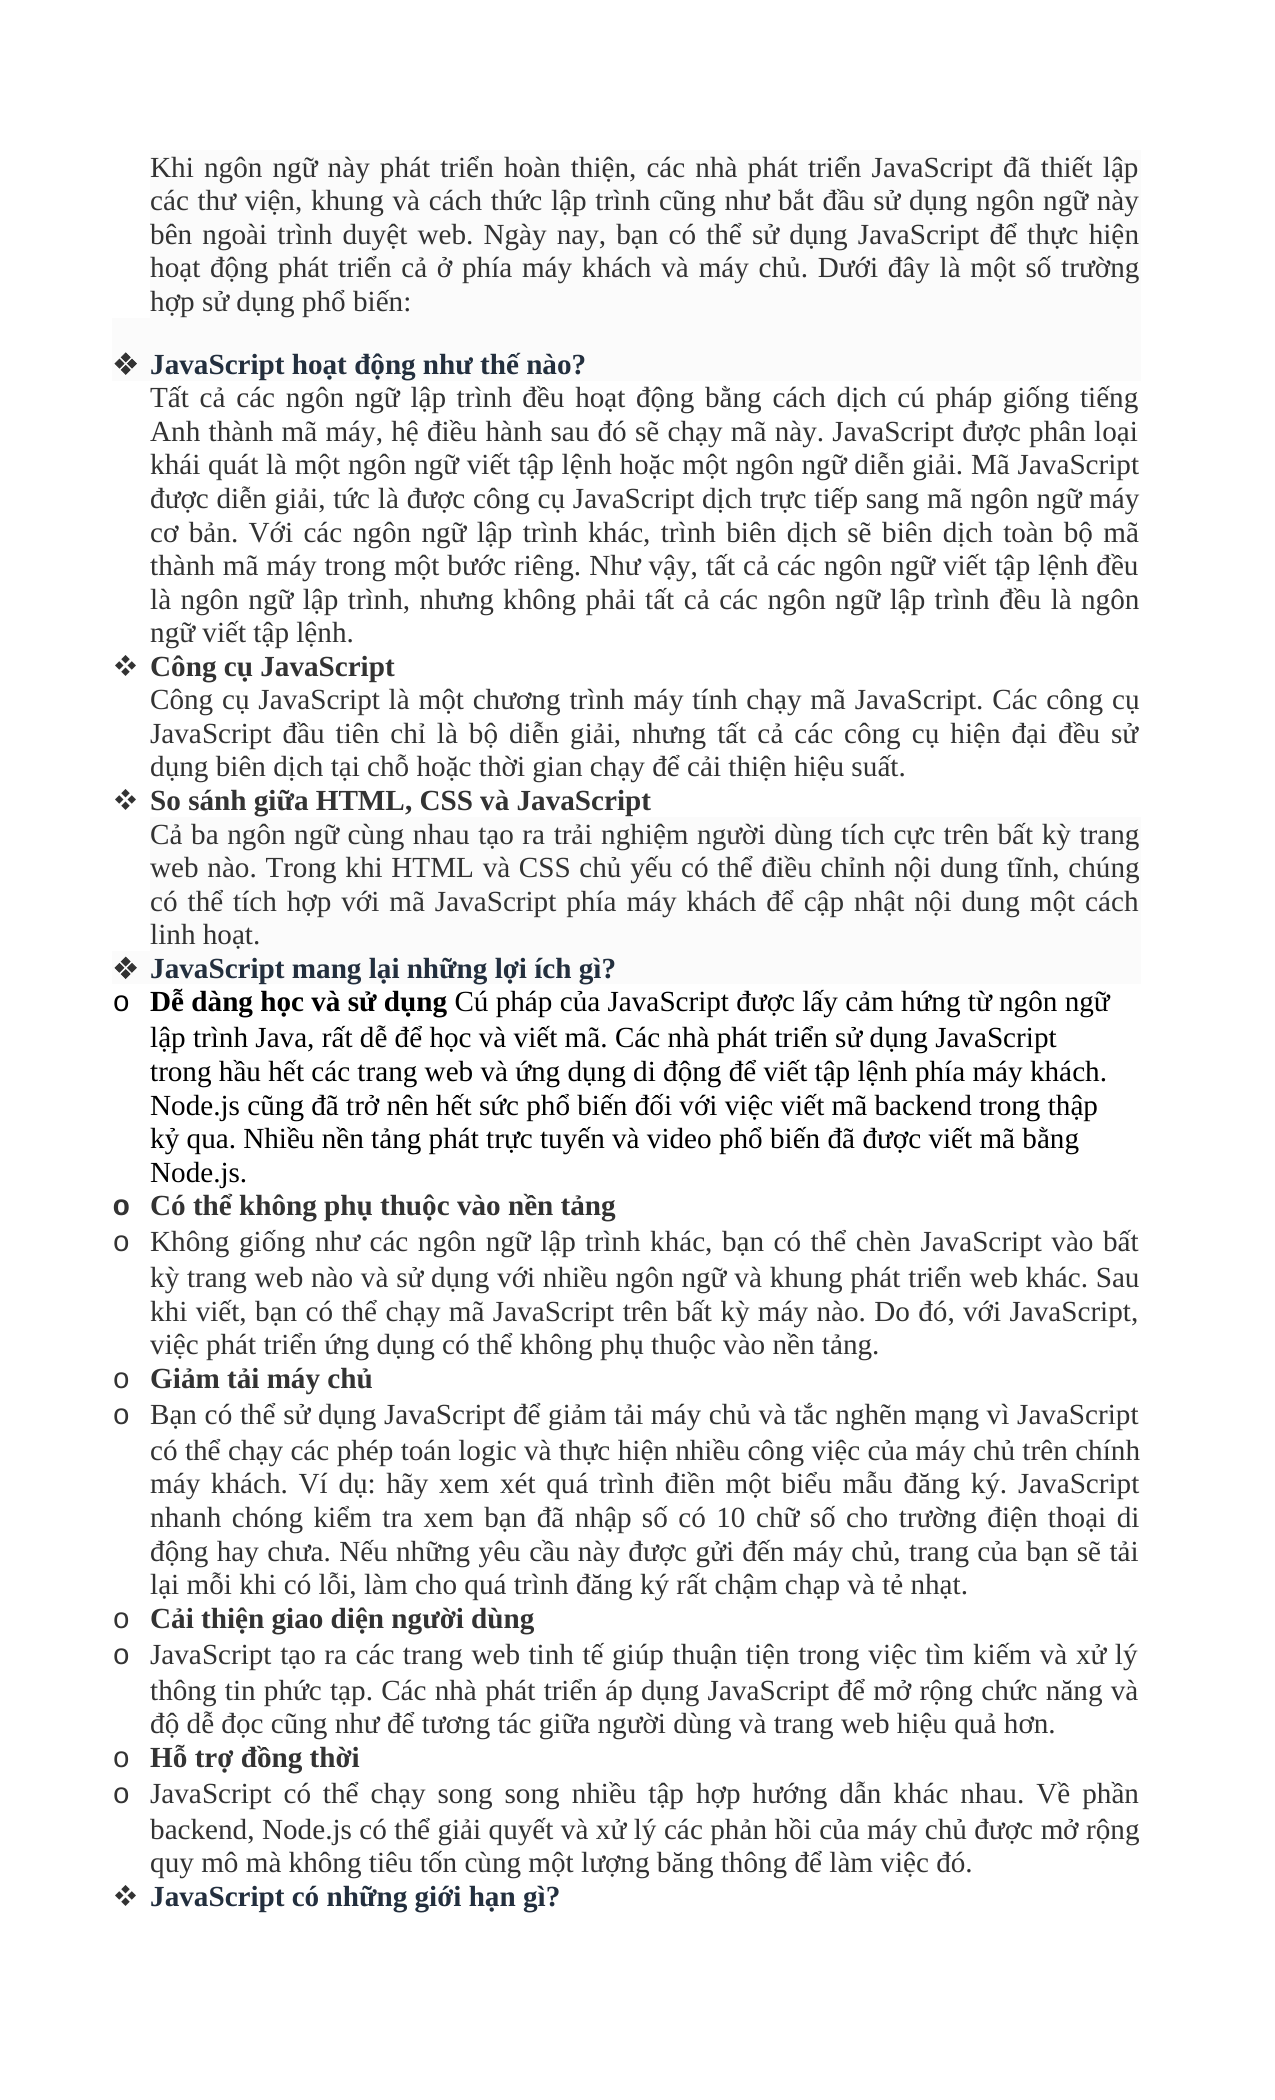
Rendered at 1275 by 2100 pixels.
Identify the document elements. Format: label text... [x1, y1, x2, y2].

list Bạn có thể sử dụng JavaScript để giảm tải máy chủ và tắc nghẽn mạng vì JavaScript có thể chạy các phép toán logic và thực hiện nhiều công việc của máy chủ trên chính máy khách. Ví dụ: hãy xem xét quá trình điền một biểu mẫu đăng ký. JavaScript nhanh chóng kiểm tra xem bạn đã nhập số có 10 chữ số cho trường điện thoại di động hay chưa. Nếu những yêu cầu này được gửi đến máy chủ, trang của bạn sẽ tải lại mỗi khi có lỗi, làm cho quá trình đăng ký rất chậm chạp và tẻ nhạt. [112, 1397, 1141, 1601]
list Công cụ JavaScript [112, 649, 1141, 682]
list Cải thiện giao diện người dùng [112, 1601, 1141, 1637]
list Công cụ JavaScript là một chương trình máy tính chạy mã JavaScript. Các công cụ JavaScript đầu tiên chỉ là bộ diễn giải, nhưng tất cả các công cụ hiện đại đều sử dụng biên dịch tại chỗ hoặc thời gian chạy để cải thiện hiệu suất. [150, 682, 1141, 783]
list Cả ba ngôn ngữ cùng nhau tạo ra trải nghiệm người dùng tích cực trên bất kỳ trang web nào. Trong khi HTML và CSS chủ yếu có thể điều chỉnh nội dung tĩnh, chúng có thể tích hợp với mã JavaScript phía máy khách để cập nhật nội dung một cách linh hoạt. [150, 817, 1141, 951]
list JavaScript có thể chạy song song nhiều tập hợp hướng dẫn khác nhau. Về phần backend, Node.js có thể giải quyết và xử lý các phản hồi của máy chủ được mở rộng quy mô mà không tiêu tốn cùng một lượng băng thông để làm việc đó. [112, 1776, 1141, 1879]
list Tất cả các ngôn ngữ lập trình đều hoạt động bằng cách dịch cú pháp giống tiếng Anh thành mã máy, hệ điều hành sau đó sẽ chạy mã này. JavaScript được phân loại khái quát là một ngôn ngữ viết tập lệnh hoặc một ngôn ngữ diễn giải. Mã JavaScript được diễn giải, tức là được công cụ JavaScript dịch trực tiếp sang mã ngôn ngữ máy cơ bản. Với các ngôn ngữ lập trình khác, trình biên dịch sẽ biên dịch toàn bộ mã thành mã máy trong một bước riêng. Như vậy, tất cả các ngôn ngữ viết tập lệnh đều là ngôn ngữ lập trình, nhưng không phải tất cả các ngôn ngữ lập trình đều là ngôn ngữ viết tập lệnh. [150, 381, 1141, 649]
list JavaScript có những giới hạn gì? [112, 1879, 1141, 1913]
list JavaScript hoạt động như thế nào? [112, 347, 1141, 381]
list JavaScript tạo ra các trang web tinh tế giúp thuận tiện trong việc tìm kiếm và xử lý thông tin phức tạp. Các nhà phát triển áp dụng JavaScript để mở rộng chức năng và độ dễ đọc cũng như để tương tác giữa người dùng và trang web hiệu quả hơn. [112, 1637, 1141, 1740]
list So sánh giữa HTML, CSS và JavaScript [112, 783, 1141, 817]
list JavaScript mang lại những lợi ích gì? [112, 951, 1141, 984]
list Có thể không phụ thuộc vào nền tảng [112, 1188, 1141, 1224]
list Không giống như các ngôn ngữ lập trình khác, bạn có thể chèn JavaScript vào bất kỳ trang web nào và sử dụng với nhiều ngôn ngữ và khung phát triển web khác. Sau khi viết, bạn có thể chạy mã JavaScript trên bất kỳ máy nào. Do đó, với JavaScript, việc phát triển ứng dụng có thể không phụ thuộc vào nền tảng. [112, 1224, 1141, 1361]
list Hỗ trợ đồng thời [112, 1740, 1141, 1776]
list Giảm tải máy chủ [112, 1361, 1141, 1397]
list Dễ dàng học và sử dụng Cú pháp của JavaScript được lấy cảm hứng từ ngôn ngữ lập trình Java, rất dễ để học và viết mã. Các nhà phát triển sử dụng JavaScript trong hầu hết các trang web và ứng dụng di động để viết tập lệnh phía máy khách. Node.js cũng đã trở nên hết sức phổ biến đối với việc viết mã backend trong thập kỷ qua. Nhiều nền tảng phát trực tuyến và video phổ biến đã được viết mã bằng Node.js. [112, 984, 1125, 1188]
